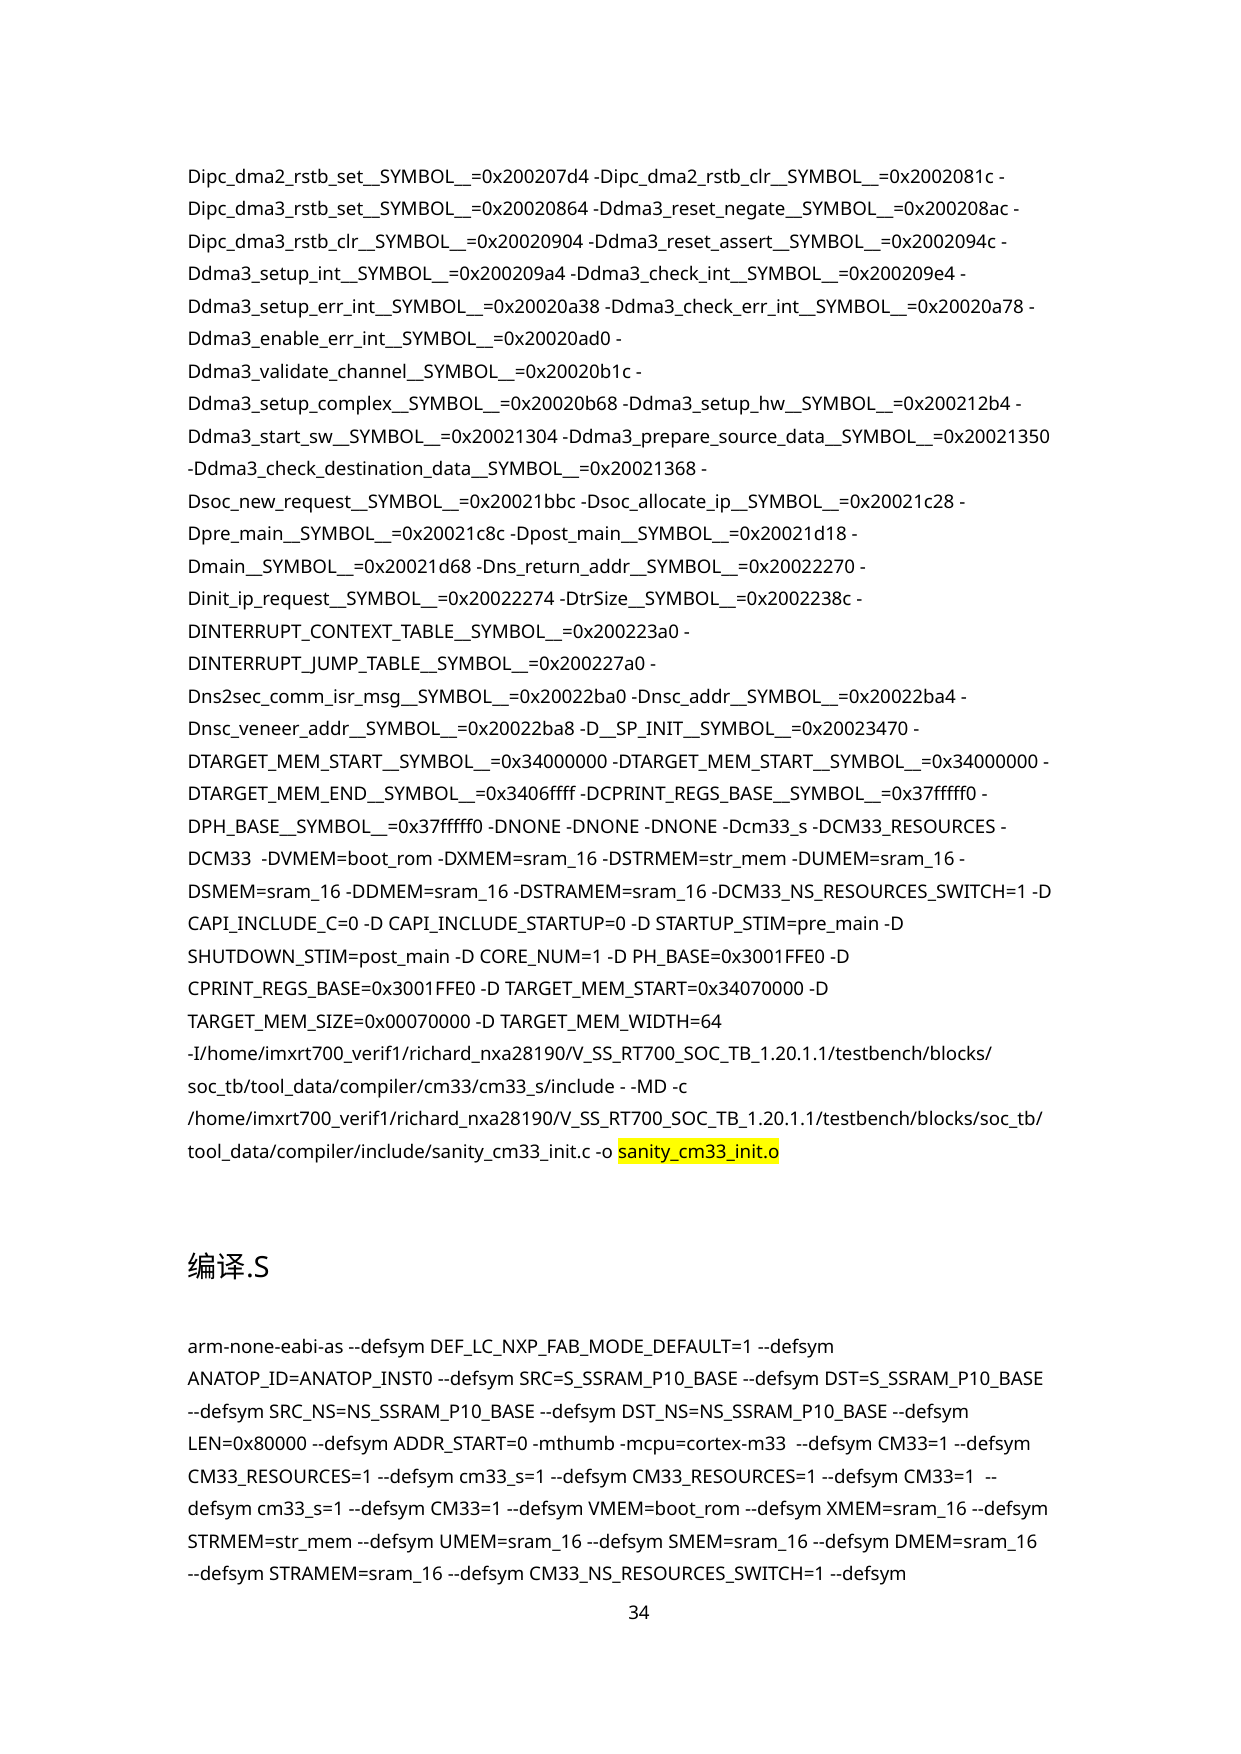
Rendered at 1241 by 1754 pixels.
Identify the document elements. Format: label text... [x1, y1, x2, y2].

text 编译.S [187, 1232, 1053, 1297]
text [187, 1330, 1053, 1590]
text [187, 160, 1053, 1167]
